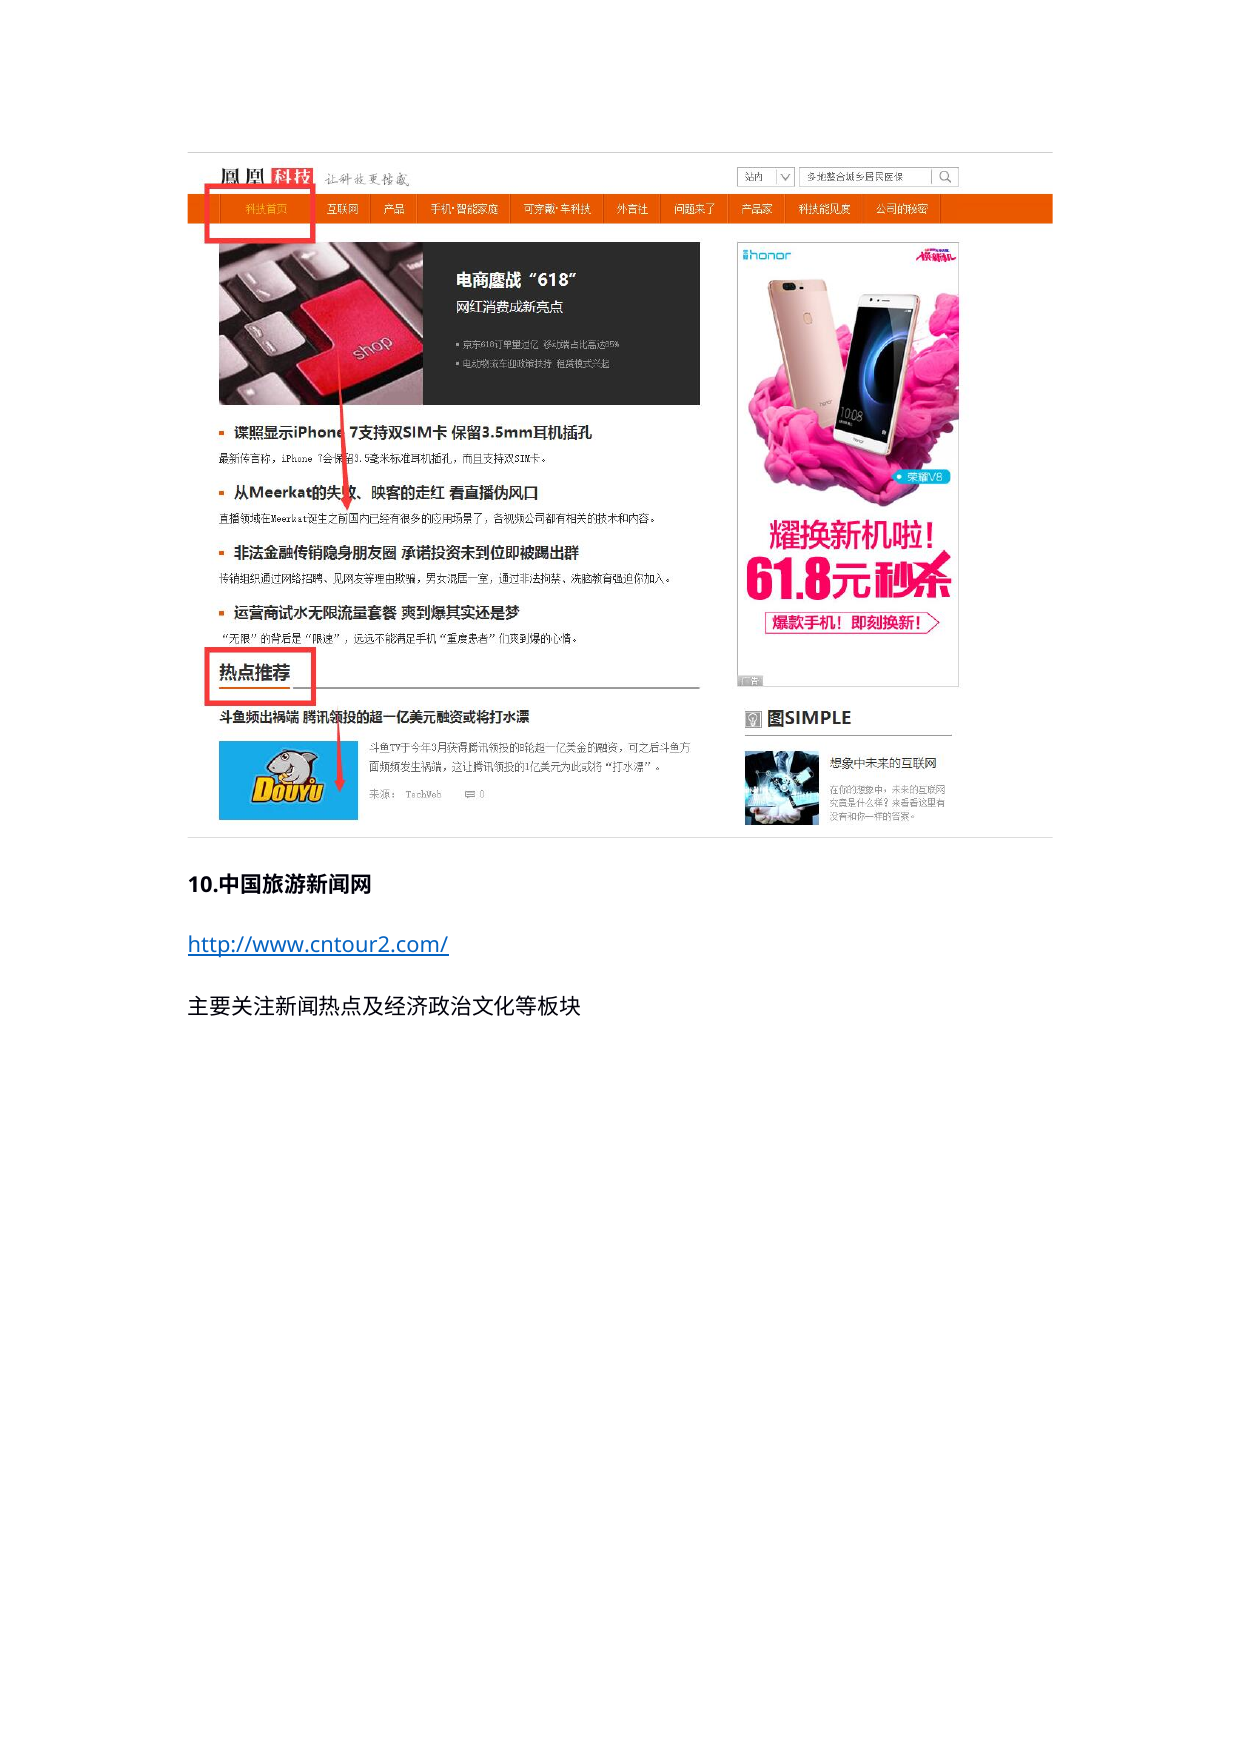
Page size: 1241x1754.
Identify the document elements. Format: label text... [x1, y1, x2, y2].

text 主要关注新闻热点及经济政治文化等板块 [187, 989, 1053, 1020]
text 10.中国旅游新闻网 [187, 867, 1053, 899]
picture [187, 150, 1053, 838]
text http://www.cntour2.com/ [187, 929, 1053, 959]
